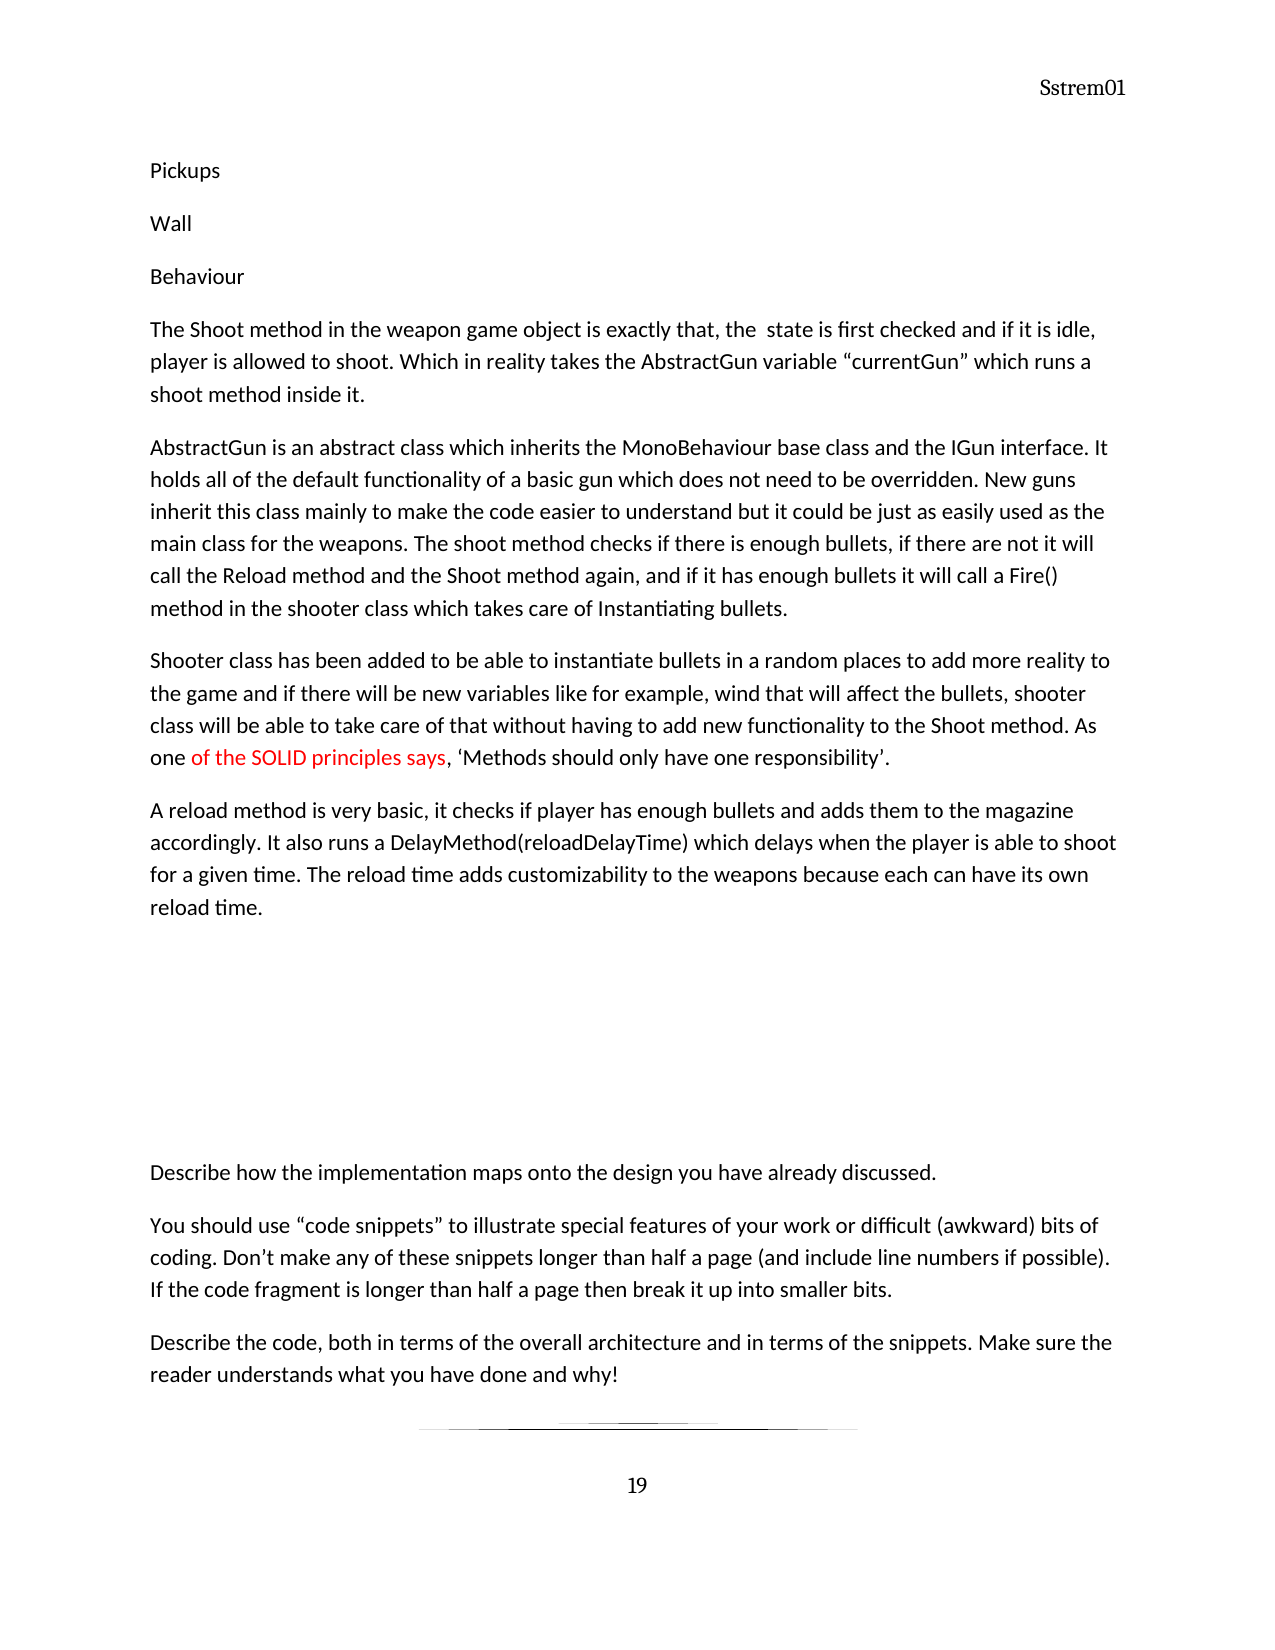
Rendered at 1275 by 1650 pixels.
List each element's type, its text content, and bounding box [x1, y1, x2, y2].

text Wall [150, 209, 1125, 237]
text Pickups [150, 156, 1125, 184]
text Shooter class has been added to be able to instantiate bullets in a random places to add more reality to the game and if there will be new variables like for example, wind that will affect the bullets, shooter class will be able to take care of that without having to add new functionality to the Shoot method. As one of the SOLID principles says, ‘Methods should only have one responsibility’. [150, 647, 1125, 771]
text Describe the code, both in terms of the overall architecture and in terms of the snippets. Make sure the reader understands what you have done and why! [150, 1328, 1125, 1388]
text The Shoot method in the weapon game object is exactly that, the state is first checked and if it is idle, player is allowed to shoot. Which in reality takes the AbstractGun variable “currentGun” which runs a shoot method inside it. [150, 315, 1125, 408]
text A reload method is very basic, it checks if player has enough bullets and adds them to the magazine accordingly. It also runs a DelayMethod(reloadDelayTime) which delays when the player is able to shoot for a given time. The reload time adds customizability to the weapons because each can have its own reload time. [150, 796, 1125, 921]
text You should use “code snippets” to illustrate special features of your work or difficult (awkward) bits of coding. Don’t make any of these snippets longer than half a page (and include line numbers if possible). If the code fragment is longer than half a page then break it up into smaller bits. [150, 1211, 1125, 1303]
text Describe how the implementation maps onto the design you have already discussed. [150, 1158, 1125, 1186]
text Behaviour [150, 262, 1125, 290]
text AbstractGun is an abstract class which inherits the MonoBehaviour base class and the IGun interface. It holds all of the default functionality of a basic gun which does not need to be overridden. New guns inherit this class mainly to make the code easier to understand but it could be just as easily used as the main class for the weapons. The shoot method checks if there is enough bullets, if there are not it will call the Reload method and the Shoot method again, and if it has enough bullets it will call a Fire() method in the shooter class which takes care of Instantiating bullets. [150, 433, 1125, 622]
